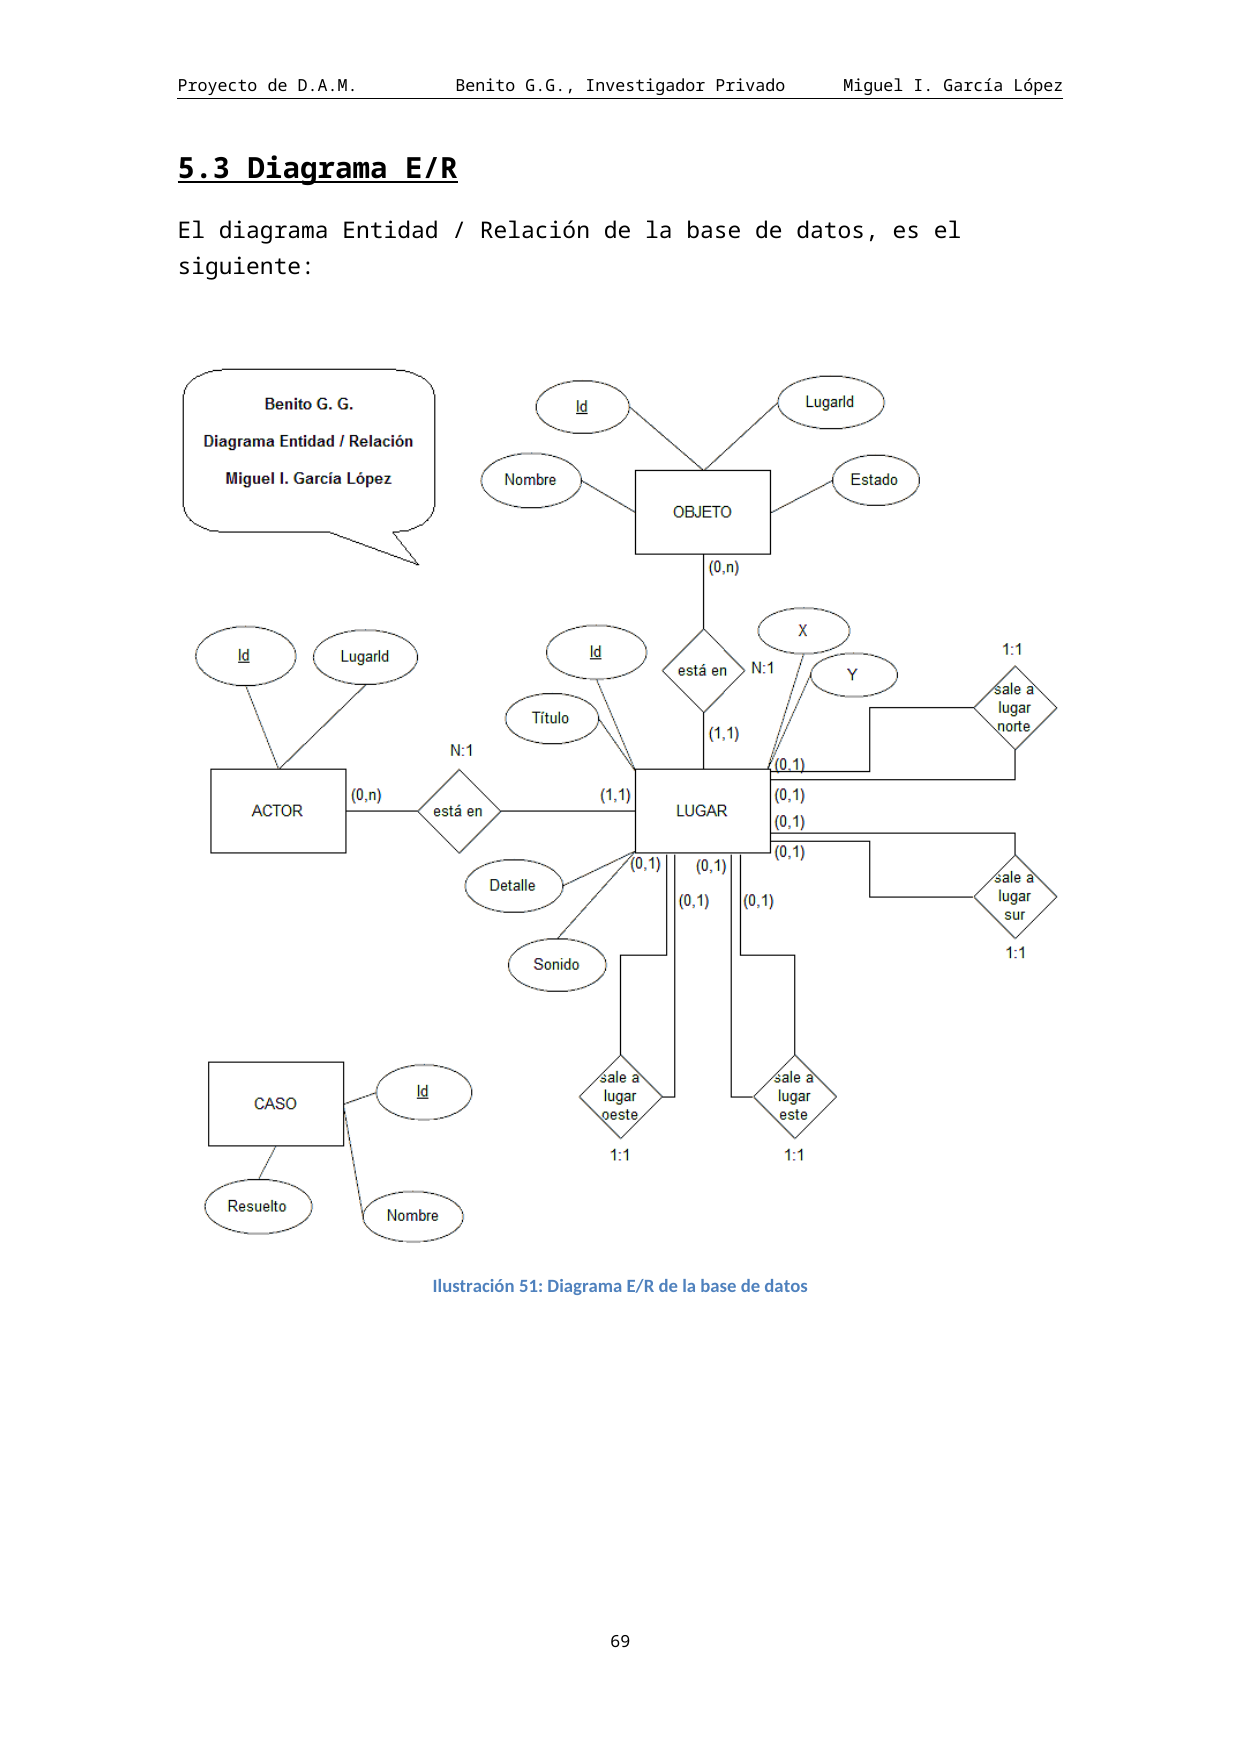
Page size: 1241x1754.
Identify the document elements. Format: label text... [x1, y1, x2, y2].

text 5.3 Diagrama E/R [177, 148, 1063, 187]
text El diagrama Entidad / Relación de la base de datos, es el siguiente: [177, 214, 1063, 281]
